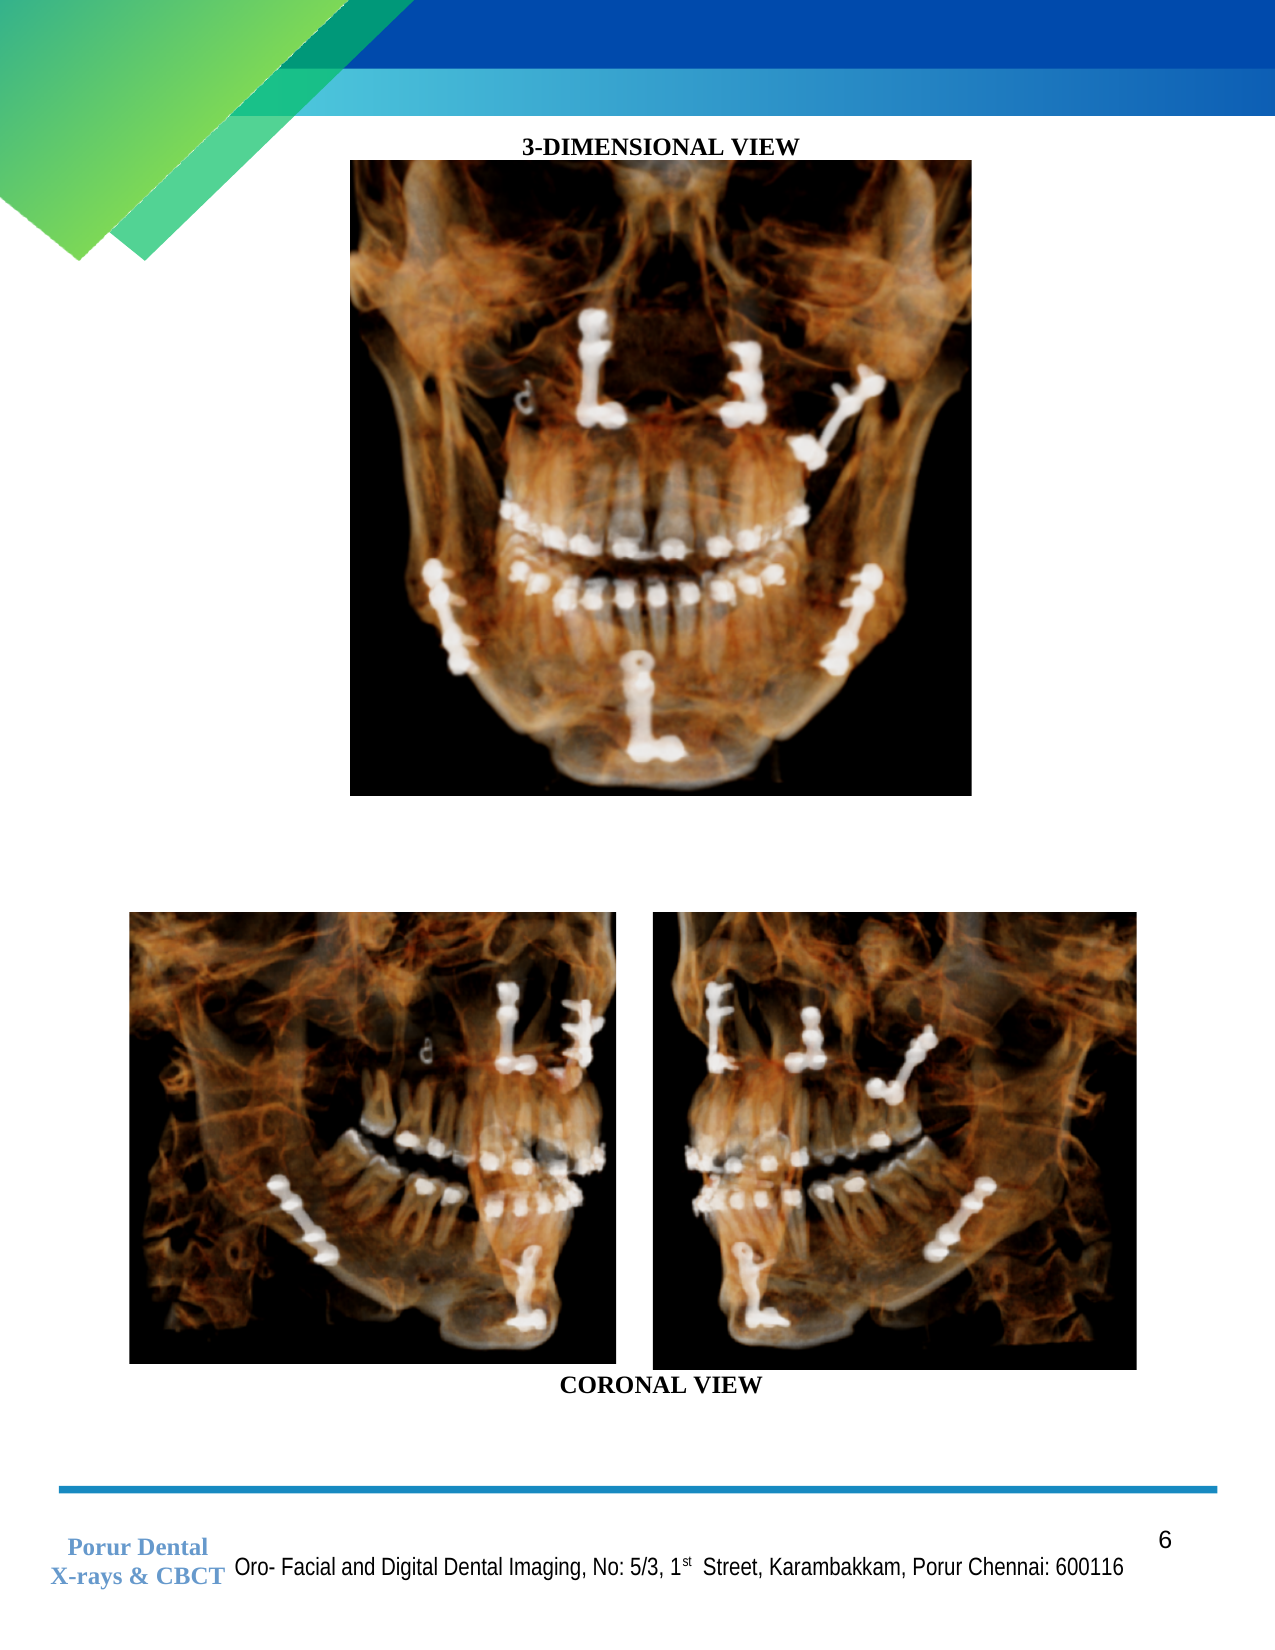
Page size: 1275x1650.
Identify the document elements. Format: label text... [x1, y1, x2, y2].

picture [652, 912, 1136, 1369]
picture [0, 0, 1275, 796]
text CORONAL VIEW [103, 1025, 1172, 1399]
text 3-DIMENSIONAL VIEW [103, 132, 1172, 161]
picture [128, 912, 616, 1362]
